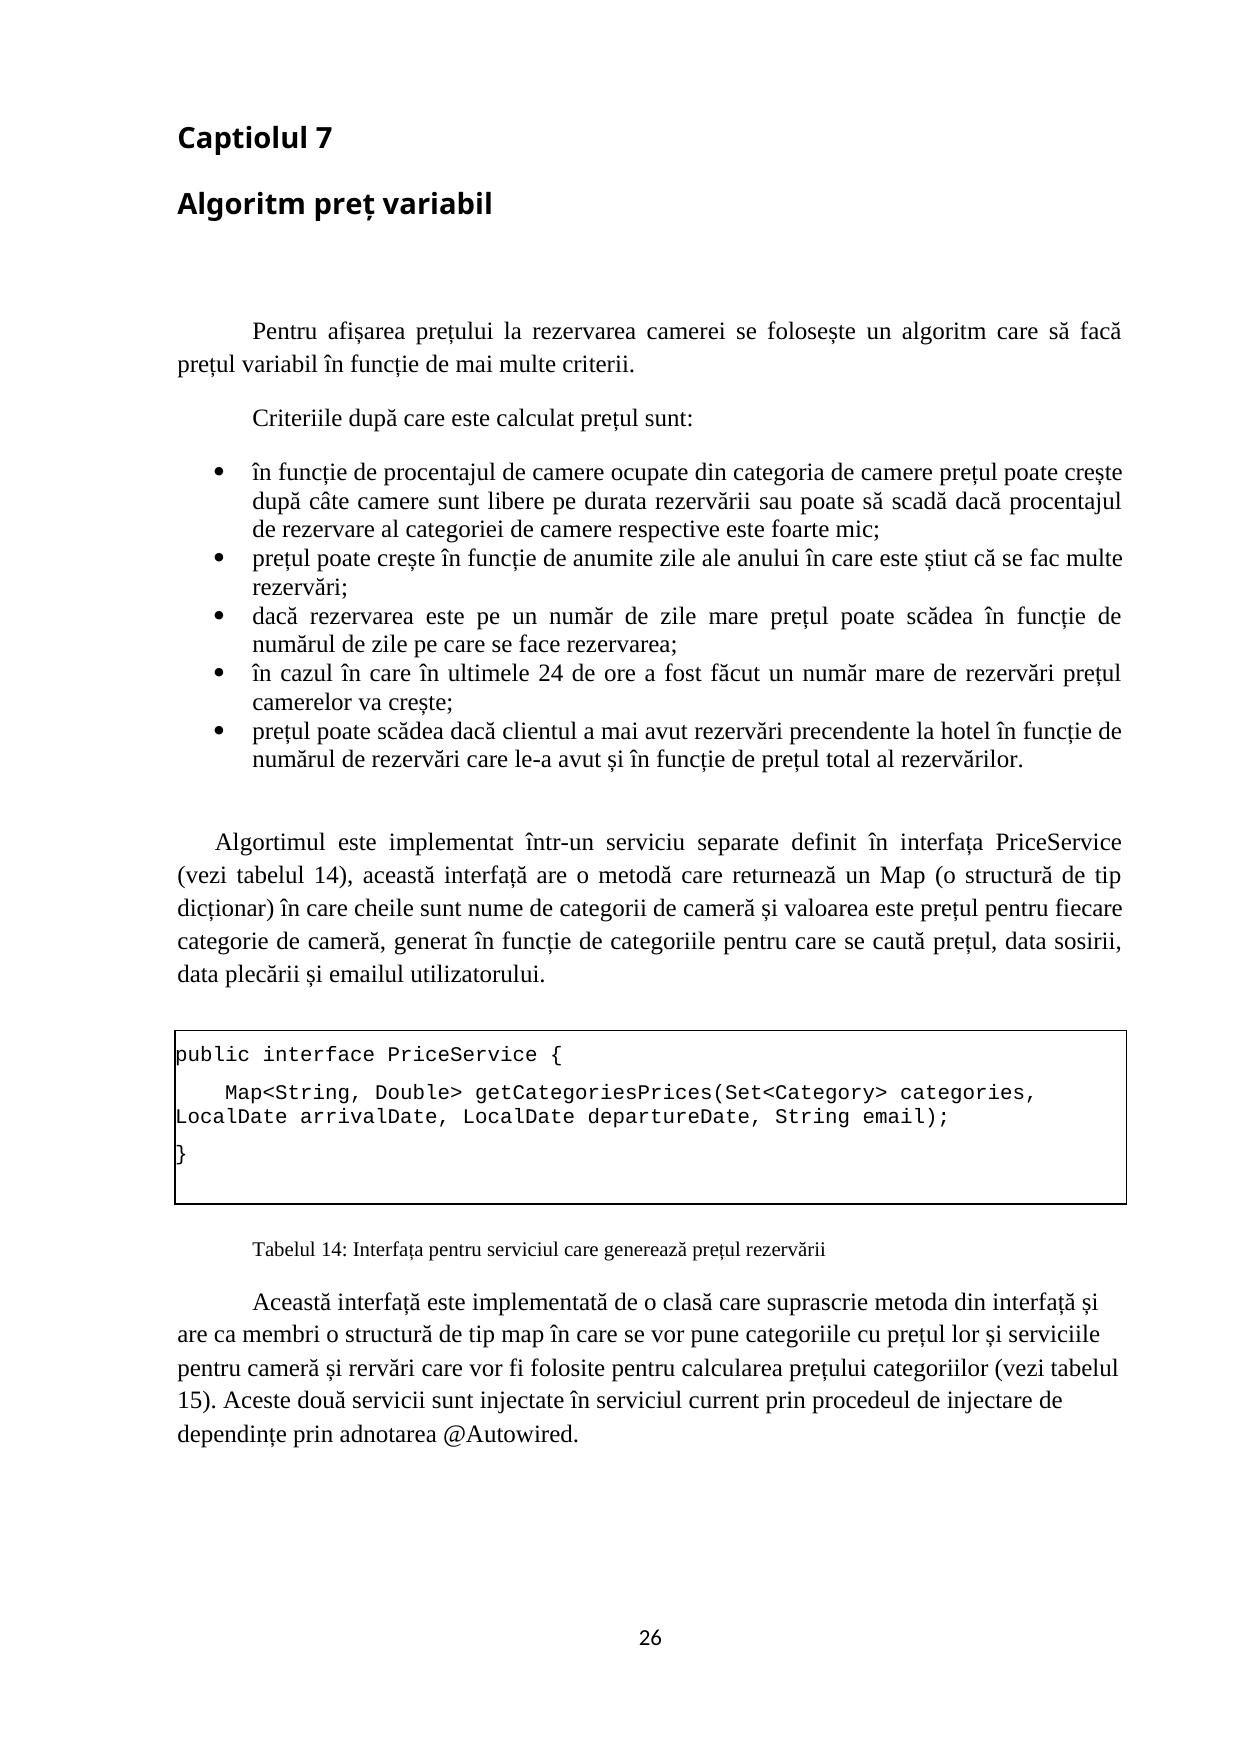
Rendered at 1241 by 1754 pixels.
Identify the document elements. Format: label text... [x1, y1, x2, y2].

list în funcție de procentajul de camere ocupate din categoria de camere prețul poate crește după câte camere sunt libere pe durata rezervării sau poate să scadă dacă procentajul de rezervare al categoriei de camere respective este foarte mic; [214, 457, 1123, 543]
list în cazul în care în ultimele 24 de ore a fost făcut un număr mare de rezervări prețul camerelor va crește; [214, 658, 1123, 716]
text Algoritm preț variabil [177, 183, 1123, 223]
text Pentru afișarea prețului la rezervarea camerei se folosește un algoritm care să facă prețul variabil în funcție de mai multe criterii. [177, 316, 1123, 378]
text Această interfață este implementată de o clasă care suprascrie metoda din interfață și are ca membri o structură de tip map în care se vor pune categoriile cu prețul lor și serviciile pentru cameră și rervări care vor fi folosite pentru calcularea prețului categoriilor (vezi tabelul 15). Aceste două servicii sunt injectate în serviciul current prin procedeul de injectare de dependințe prin adnotarea @Autowired. [177, 1287, 1123, 1447]
text Tabelul 14: Interfața pentru serviciul care generează prețul rezervării [177, 1013, 1123, 1261]
list prețul poate scădea dacă clientul a mai avut rezervări precendente la hotel în funcție de numărul de rezervări care le-a avut și în funcție de prețul total al rezervărilor. [214, 716, 1123, 773]
list dacă rezervarea este pe un număr de zile mare prețul poate scădea în funcție de numărul de zile pe care se face rezervarea; [214, 601, 1123, 658]
text Criteriile după care este calculat prețul sunt: [177, 403, 1123, 432]
text Algortimul este implementat într-un serviciu separate definit în interfața PriceService (vezi tabelul 14), această interfață are o metodă care returnează un Map (o structură de tip dicționar) în care cheile sunt nume de categorii de cameră și valoarea este prețul pentru fiecare categorie de cameră, generat în funcție de categoriile pentru care se caută prețul, data sosirii, data plecării și emailul utilizatorului. [177, 827, 1123, 988]
list prețul poate crește în funcție de anumite zile ale anului în care este știut că se fac multe rezervări; [214, 543, 1123, 601]
text Captiolul 7 [177, 117, 1123, 157]
